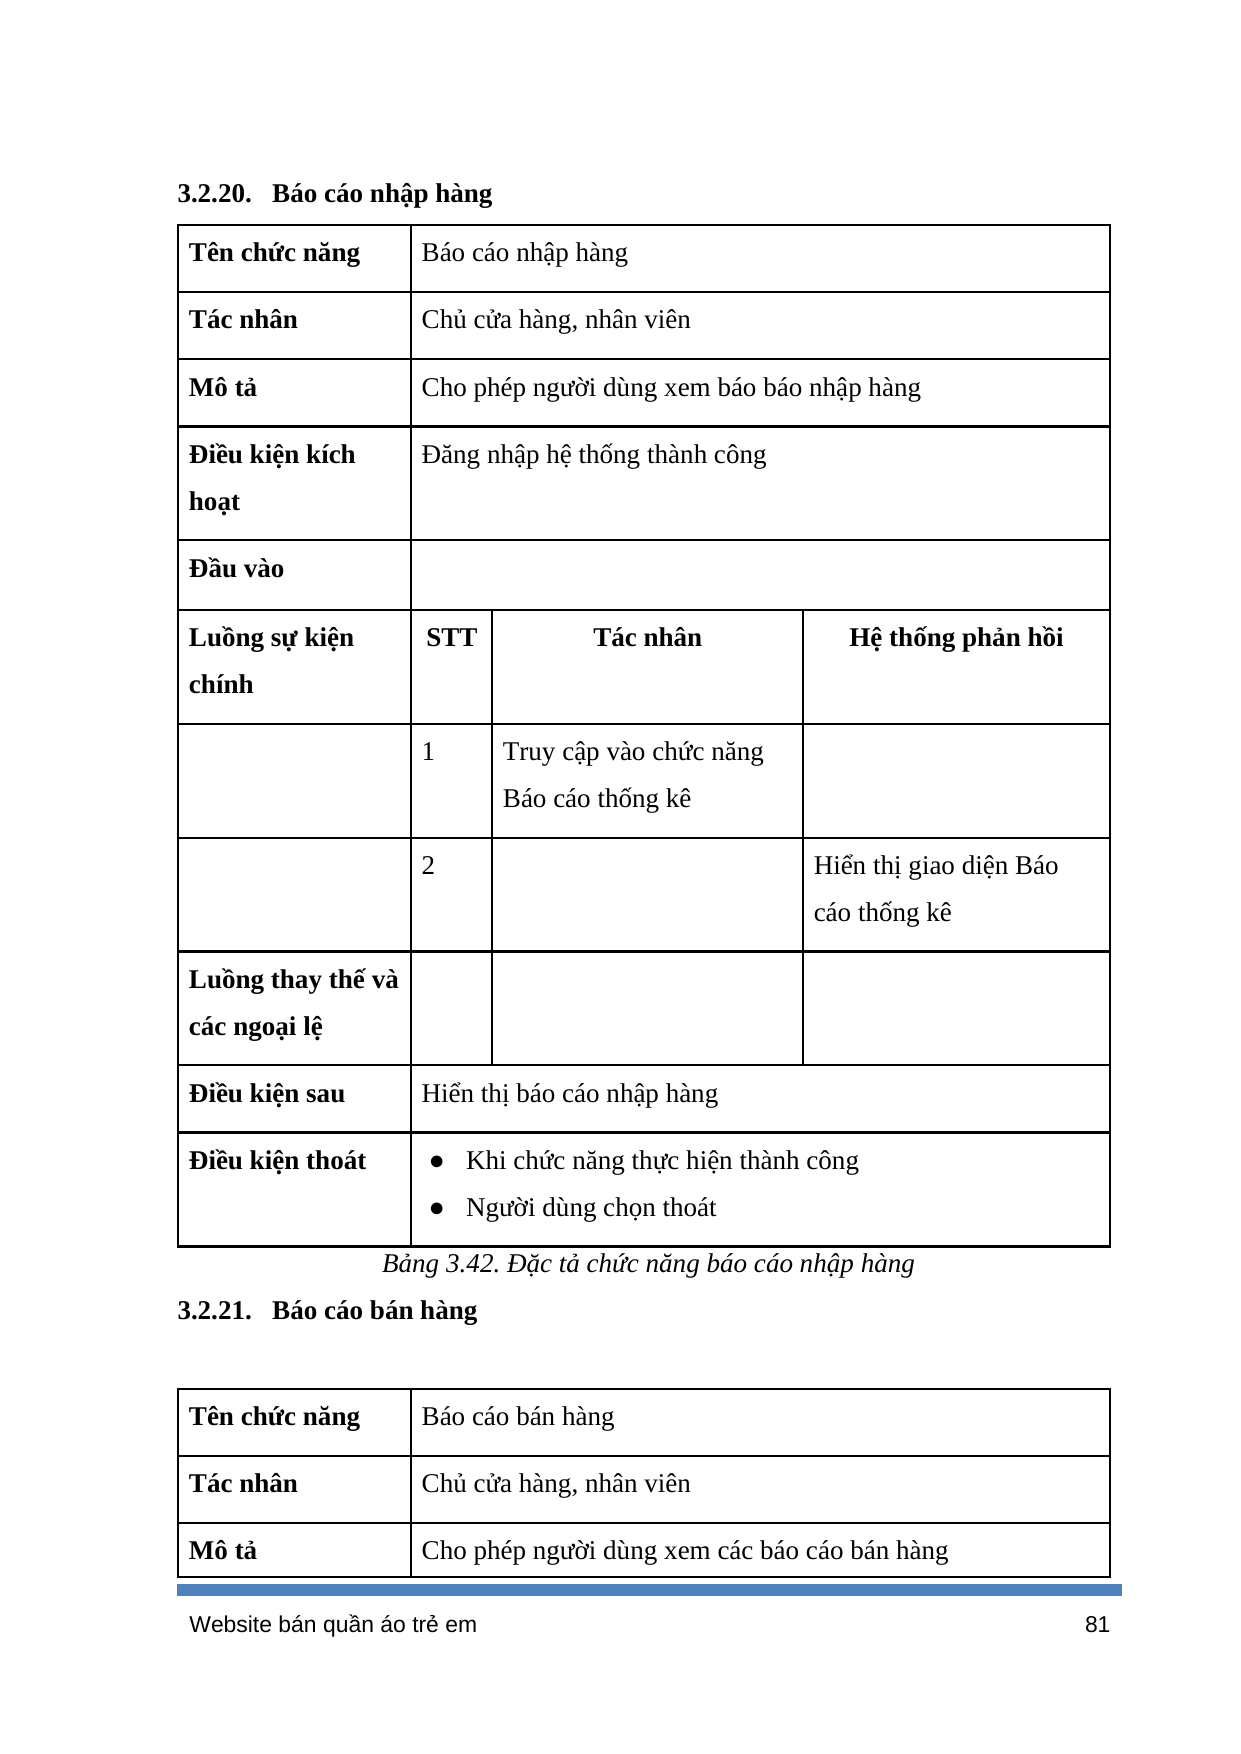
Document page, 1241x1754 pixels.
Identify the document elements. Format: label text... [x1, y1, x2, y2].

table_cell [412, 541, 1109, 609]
text 3.2.21. Báo cáo bán hàng [177, 1294, 1122, 1325]
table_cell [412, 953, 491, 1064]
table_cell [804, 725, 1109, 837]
table_cell Mô tả [179, 360, 410, 425]
table_cell Chủ cửa hàng, nhân viên [412, 293, 1109, 358]
table_cell Tác nhân [179, 293, 410, 358]
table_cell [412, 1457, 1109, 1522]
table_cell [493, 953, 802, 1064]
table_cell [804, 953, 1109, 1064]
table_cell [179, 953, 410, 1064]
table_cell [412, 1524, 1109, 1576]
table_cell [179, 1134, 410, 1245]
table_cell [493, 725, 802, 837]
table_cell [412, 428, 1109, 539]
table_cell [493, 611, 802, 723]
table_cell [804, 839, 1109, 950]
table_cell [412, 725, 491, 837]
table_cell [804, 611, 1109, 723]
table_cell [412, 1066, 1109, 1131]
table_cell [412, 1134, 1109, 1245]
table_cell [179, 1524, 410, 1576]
table_cell Cho phép người dùng xem báo báo nhập hàng [412, 360, 1109, 425]
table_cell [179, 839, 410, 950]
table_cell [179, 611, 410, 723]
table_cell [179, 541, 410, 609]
table_header Báo cáo nhập hàng [412, 226, 1109, 291]
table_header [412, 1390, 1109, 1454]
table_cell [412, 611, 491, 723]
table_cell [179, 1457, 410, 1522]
text Bảng 3.42. Đặc tả chức năng báo cáo nhập hàng [177, 1247, 1122, 1278]
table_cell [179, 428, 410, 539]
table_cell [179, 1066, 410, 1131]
table_header Tên chức năng [179, 226, 410, 291]
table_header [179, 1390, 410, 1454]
text 3.2.20. Báo cáo nhập hàng [177, 177, 1122, 208]
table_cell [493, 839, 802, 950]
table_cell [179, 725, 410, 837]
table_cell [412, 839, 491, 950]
